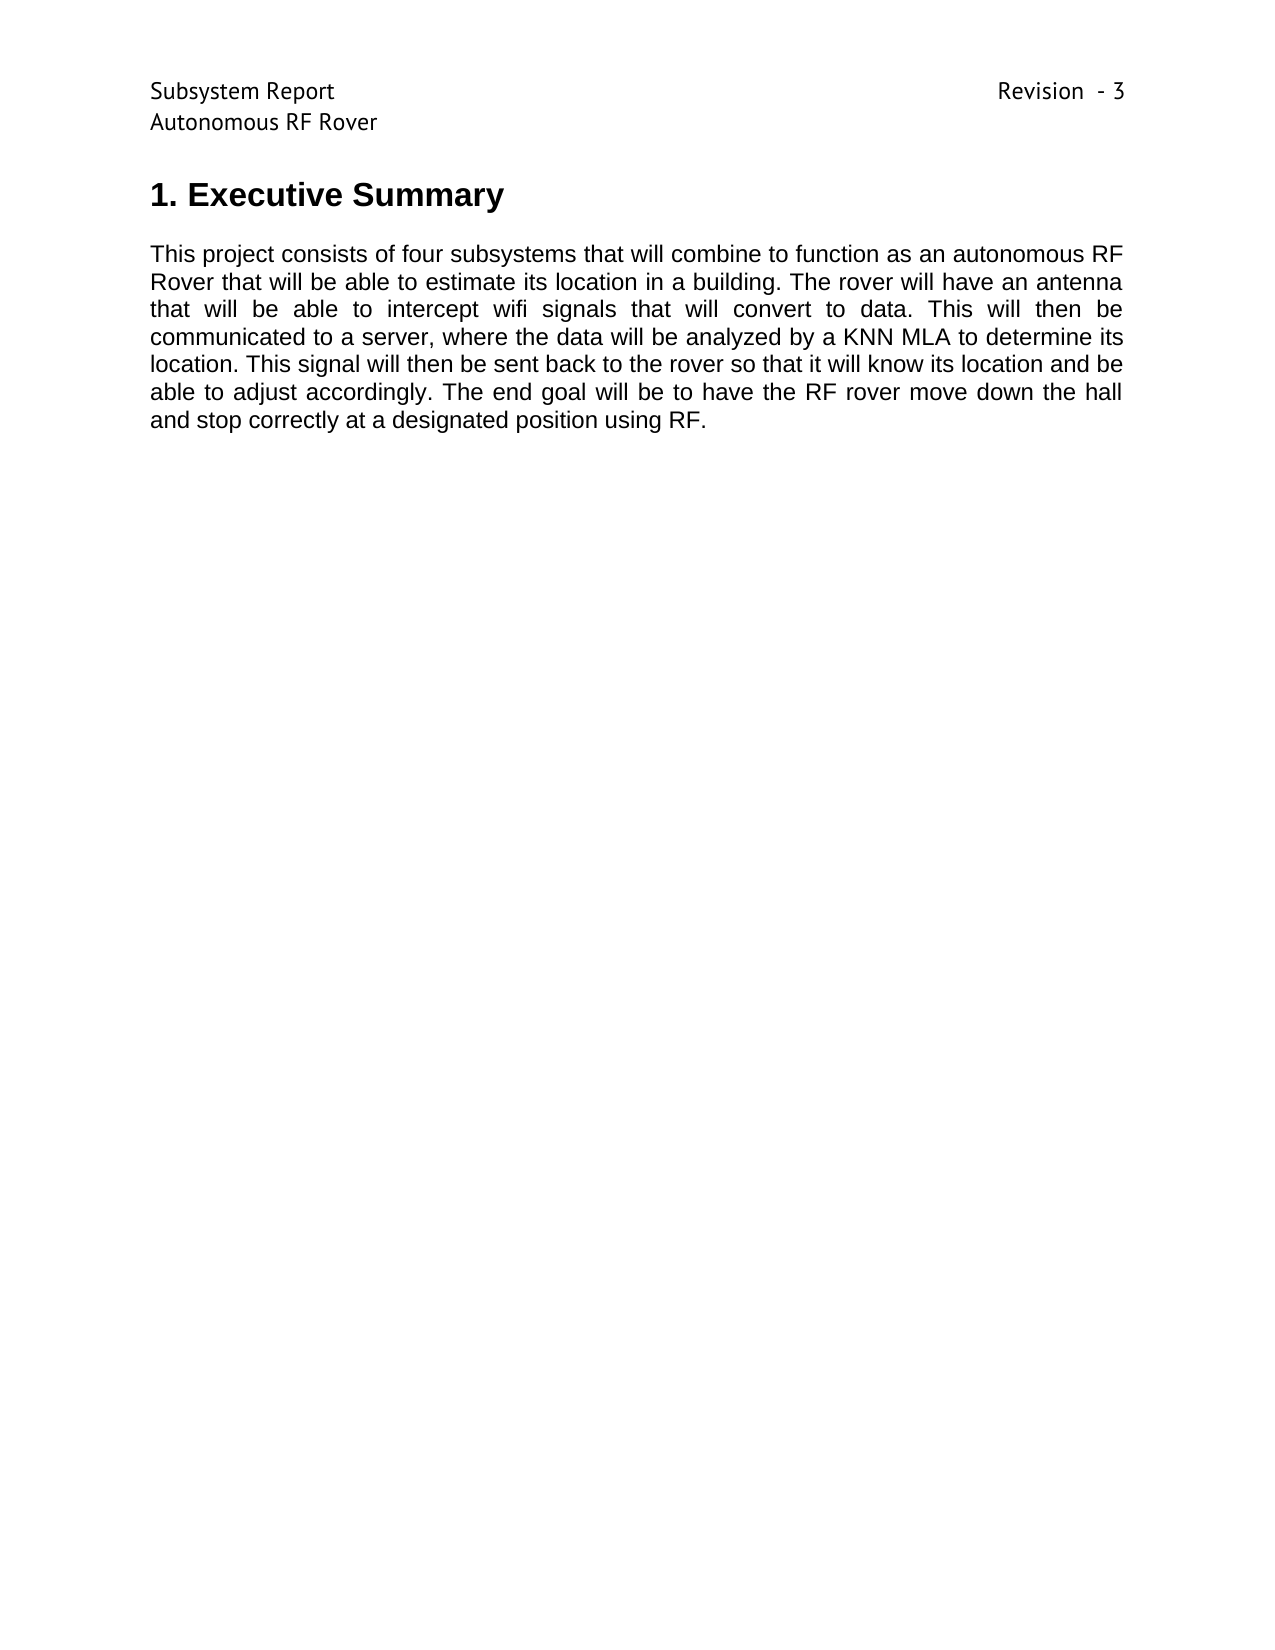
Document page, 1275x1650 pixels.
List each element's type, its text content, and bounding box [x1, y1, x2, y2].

text This project consists of four subsystems that will combine to function as an autonomous RF Rover that will be able to estimate its location in a building. The rover will have an antenna that will be able to intercept wifi signals that will convert to data. This will then be communicated to a server, where the data will be analyzed by a KNN MLA to determine its location. This signal will then be sent back to the rover so that it will know its location and be able to adjust accordingly. The end goal will be to have the RF rover move down the hall and stop correctly at a designated position using RF. [150, 240, 1125, 433]
subtitle Executive Summary [150, 175, 1125, 213]
